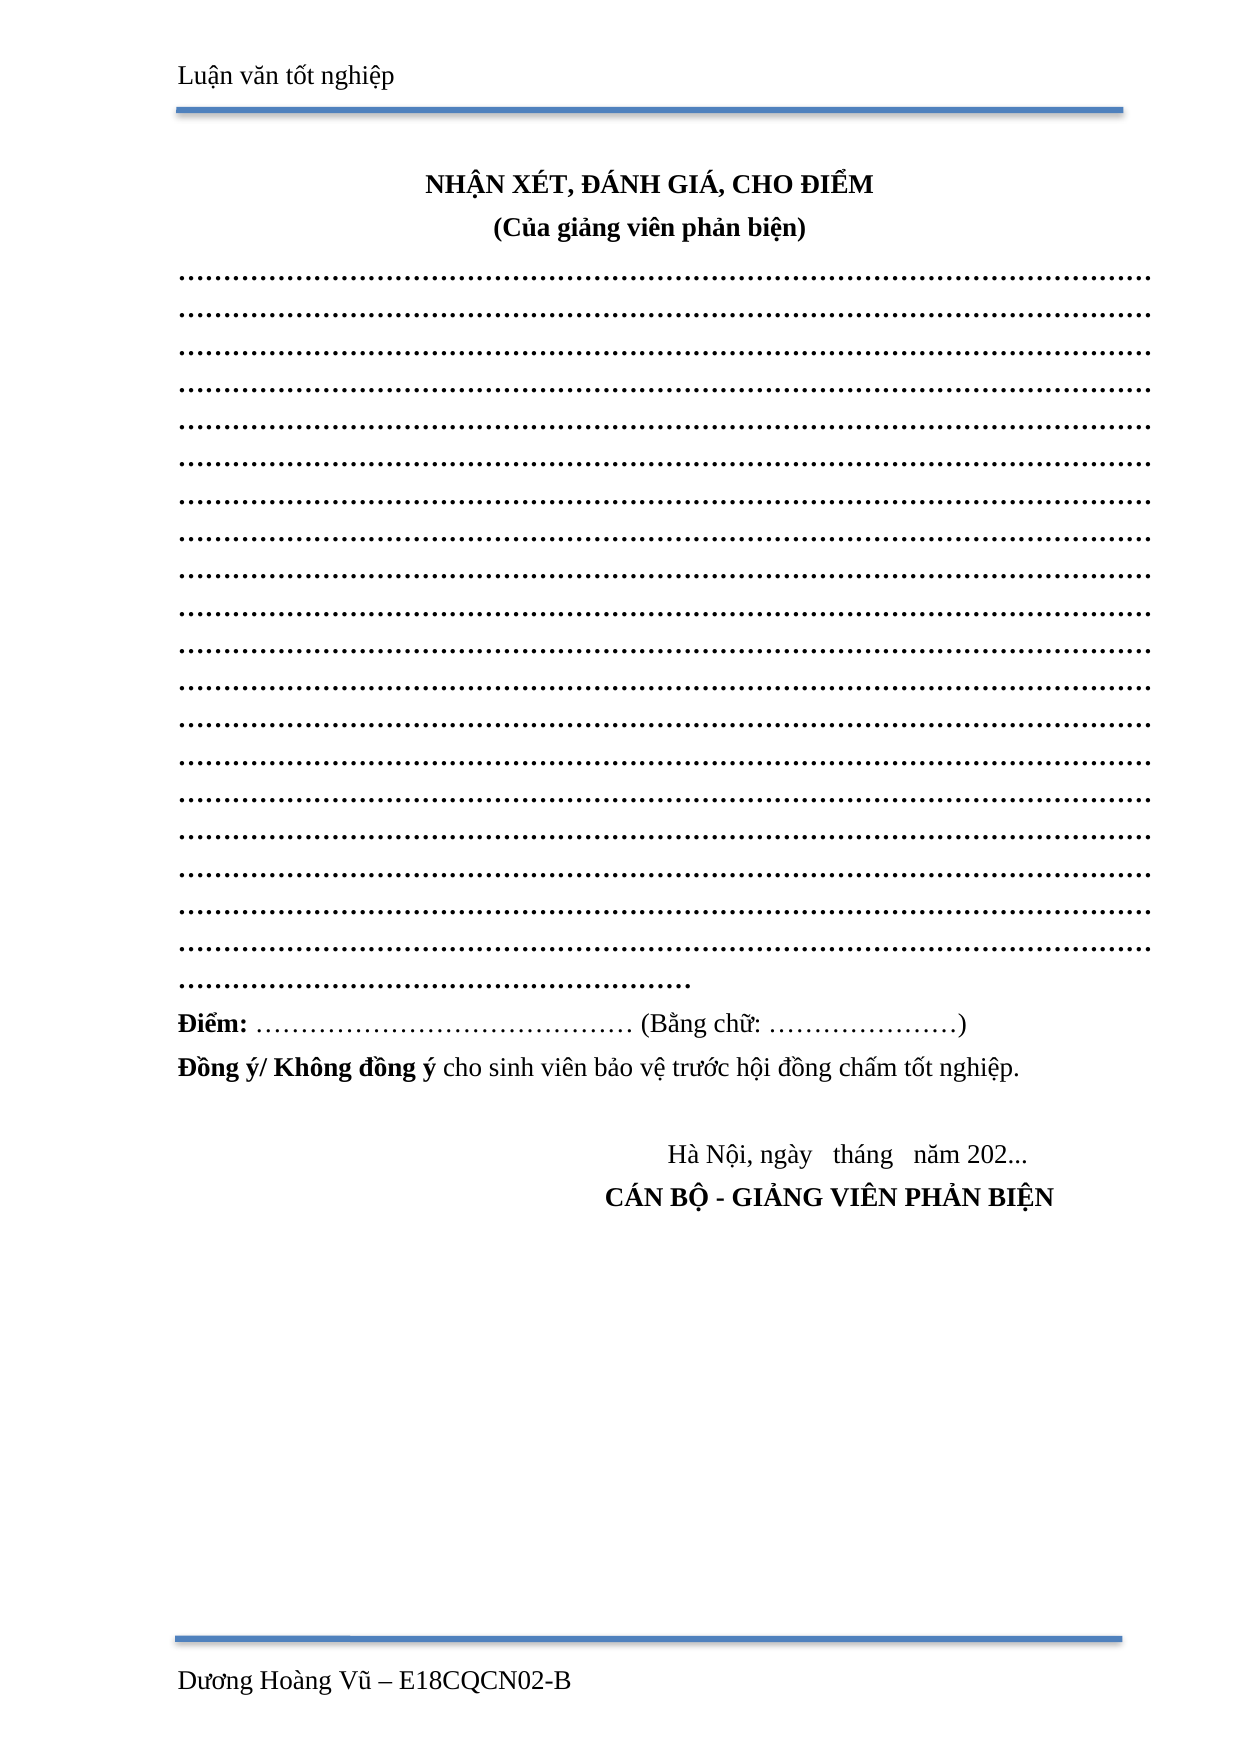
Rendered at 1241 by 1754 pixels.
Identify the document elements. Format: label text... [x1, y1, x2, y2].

text Hà Nội, ngày tháng năm 202... [177, 1138, 1077, 1169]
text (Của giảng viên phản biện) [177, 211, 1122, 243]
text NHẬN XÉT, ĐÁNH GIÁ, CHO ĐIỂM [177, 168, 1122, 199]
text ………………………………………………………………………………………………………………………………………………………………………………………………………………………………………………………………………………………………………………………………………………………………………………………………………………………………………………………………………………………………………………………………………………………………………………………………………………………………………………………………………………………………………………………………………………………………………………………………………………………………………………………………………………………………………………………………………………………………………………………………………………………………………………………………………………………………………………………………………………………………………………………………………………………………………………………………………………………………………………………………………………………………………………………………………………………………………………………………………………………………………………………………………………………………………………………………………………………………………………………………………………………………………………………………………………………………………………………………………………………………………………………………………………………………………………………………………………… [177, 255, 1167, 995]
text Điểm: …………………………………… (Bằng chữ: …………………) [177, 1007, 1122, 1038]
text CÁN BỘ - GIẢNG VIÊN PHẢN BIỆN [177, 1181, 1077, 1212]
text Đồng ý/ Không đồng ý cho sinh viên bảo vệ trước hội đồng chấm tốt nghiệp. [177, 1051, 1122, 1082]
